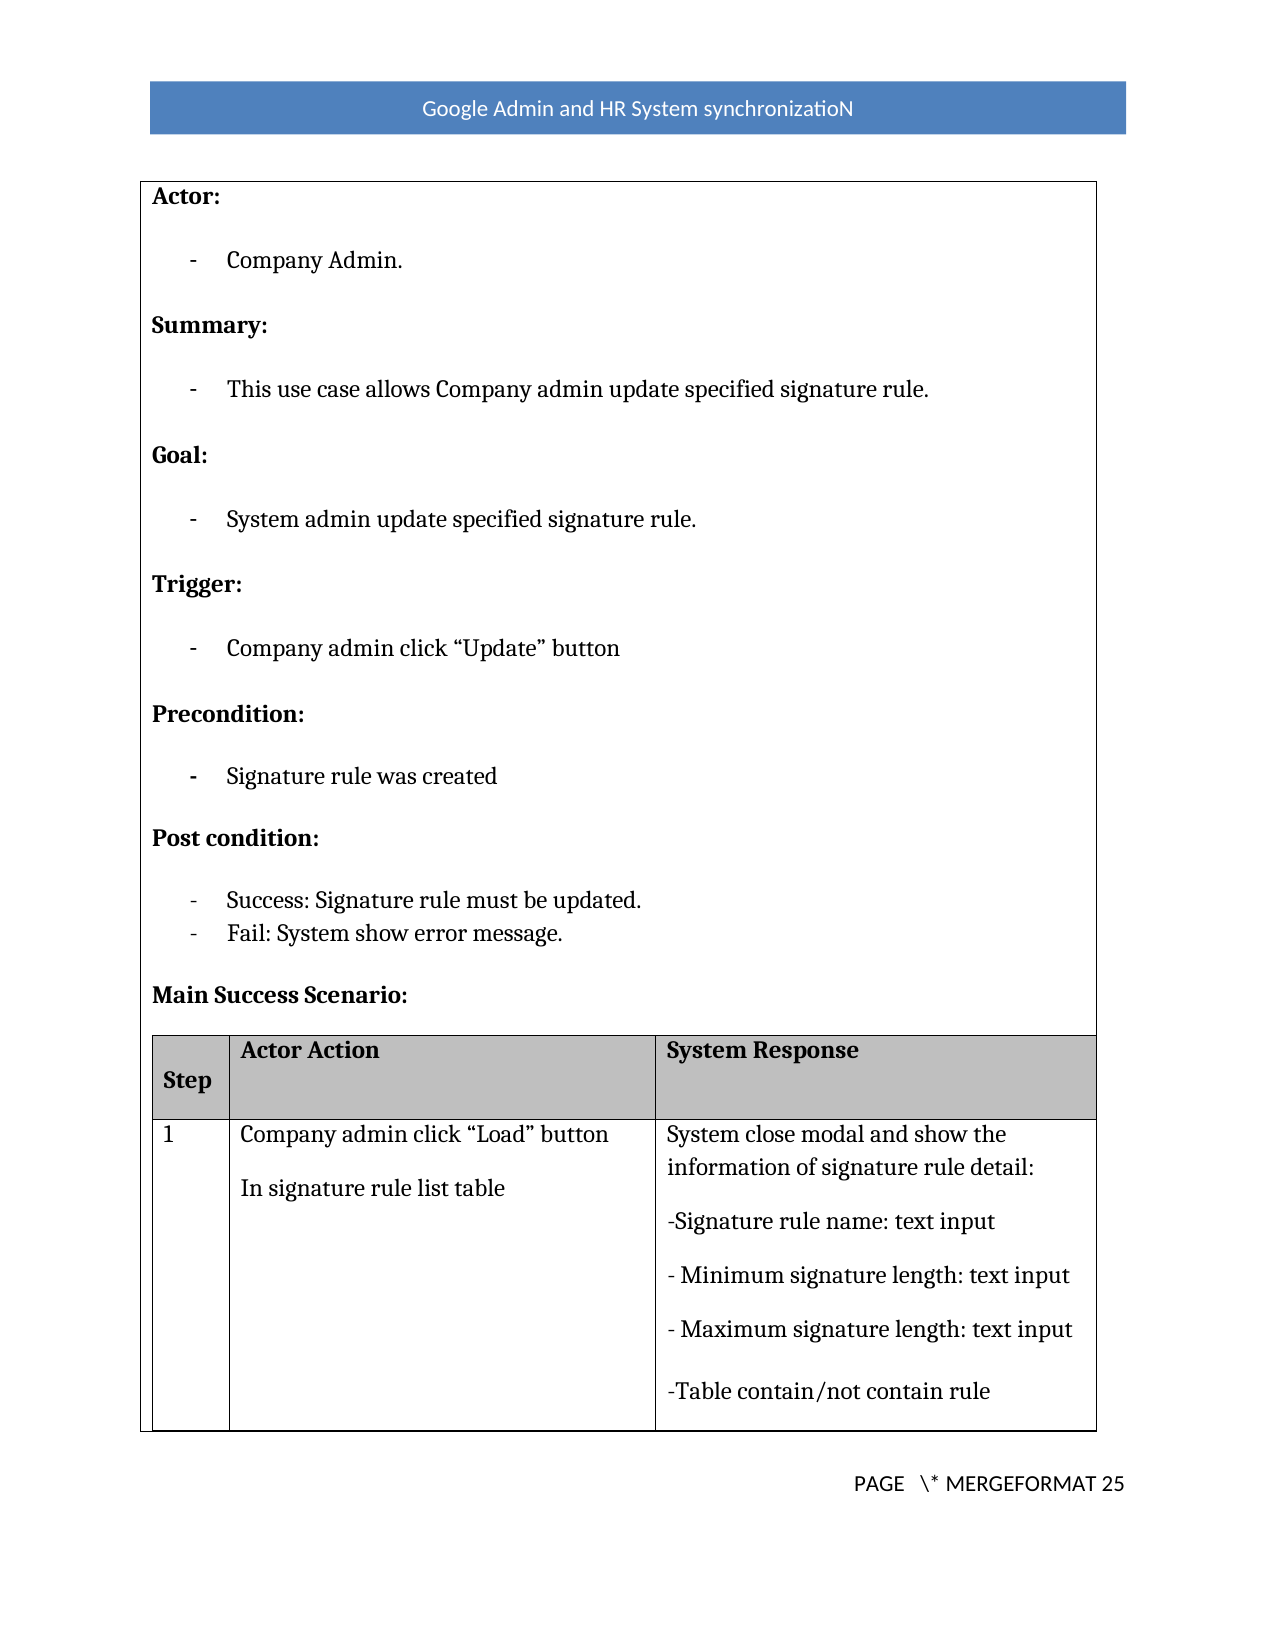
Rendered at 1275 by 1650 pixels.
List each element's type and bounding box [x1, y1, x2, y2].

table_cell [141, 182, 1096, 1431]
